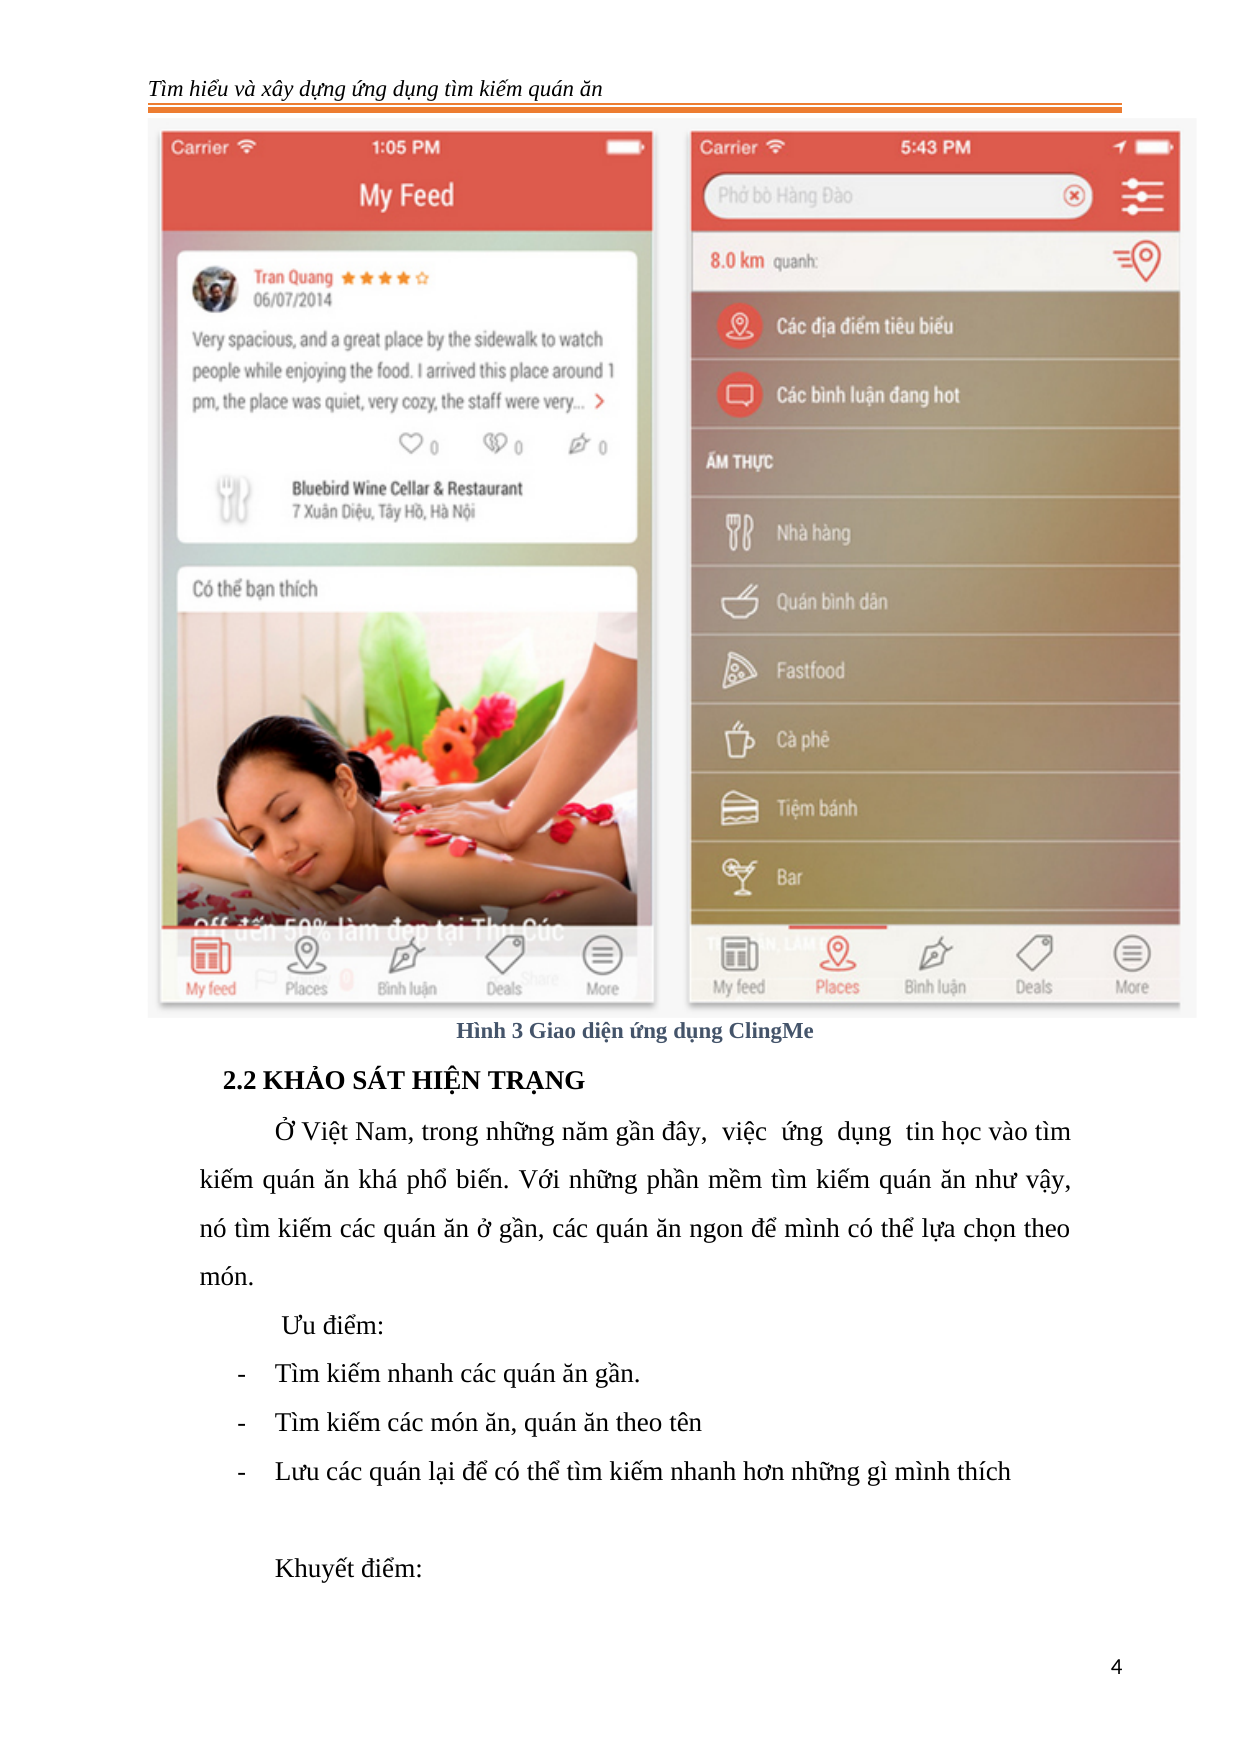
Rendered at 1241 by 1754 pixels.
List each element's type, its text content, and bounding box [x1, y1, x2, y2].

text Ở Việt Nam, trong những năm gần đây, việc ứng dụng tin học vào tìm kiếm quán ăn khá phổ biến. Với những phần mềm tìm kiếm quán ăn như vậy, nó tìm kiếm các quán ăn ở gần, các quán ăn ngon để mình có thể lựa chọn theo món. [199, 1115, 1072, 1292]
list Tìm kiếm các món ăn, quán ăn theo tên [237, 1406, 1072, 1437]
text Ưu điểm: [199, 1309, 1072, 1340]
picture [147, 118, 1197, 1018]
list Lưu các quán lại để có thể tìm kiếm nhanh hơn những gì mình thích [237, 1455, 1072, 1486]
text Khuyết điểm: [199, 1552, 1122, 1583]
list KHẢO SÁT HIỆN TRẠNG [223, 1064, 1122, 1096]
text Hình 3 Giao diện ứng dụng ClingMe [148, 1018, 1122, 1043]
list Tìm kiếm nhanh các quán ăn gần. [237, 1358, 1072, 1389]
